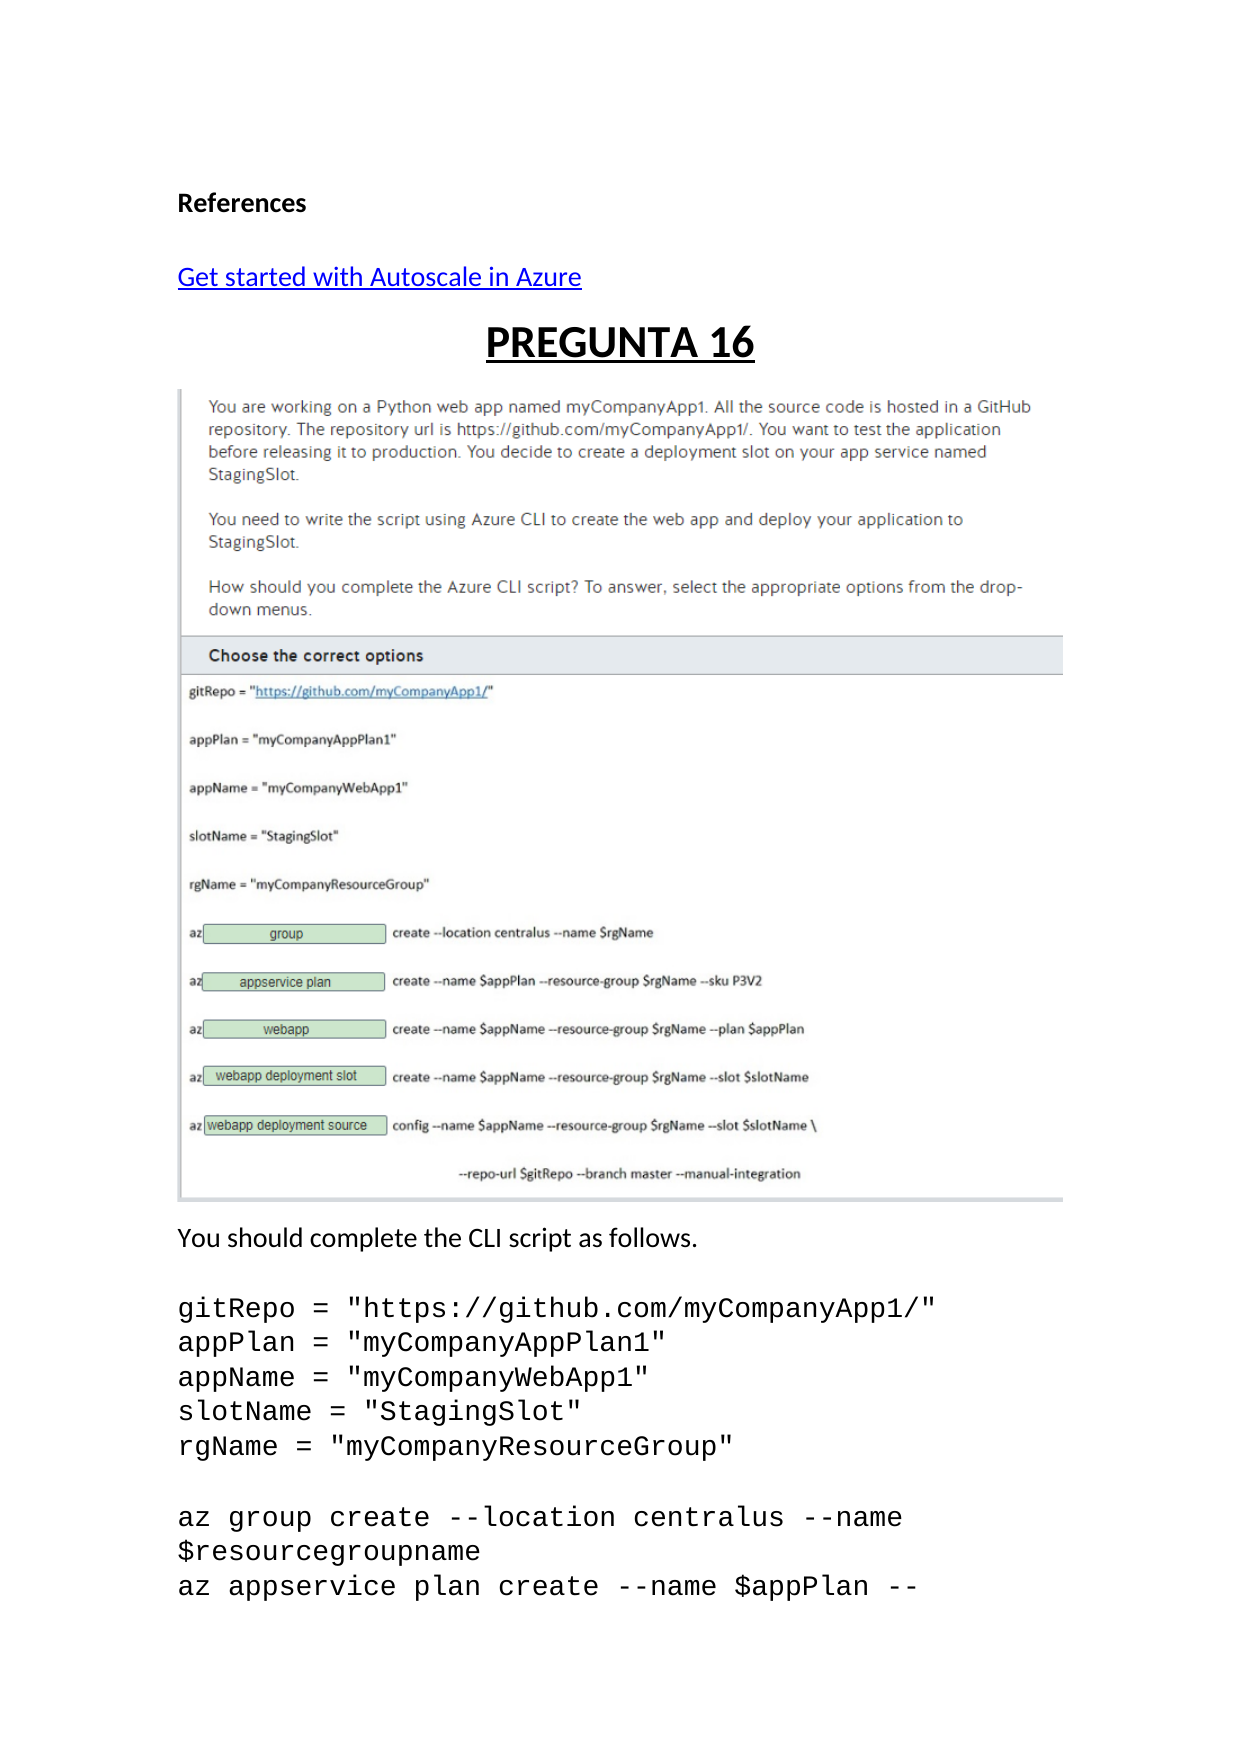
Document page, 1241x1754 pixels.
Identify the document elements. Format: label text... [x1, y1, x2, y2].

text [177, 148, 1063, 293]
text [177, 1220, 1063, 1603]
text PREGUNTA 16 [177, 313, 1063, 368]
picture [177, 389, 1063, 1202]
